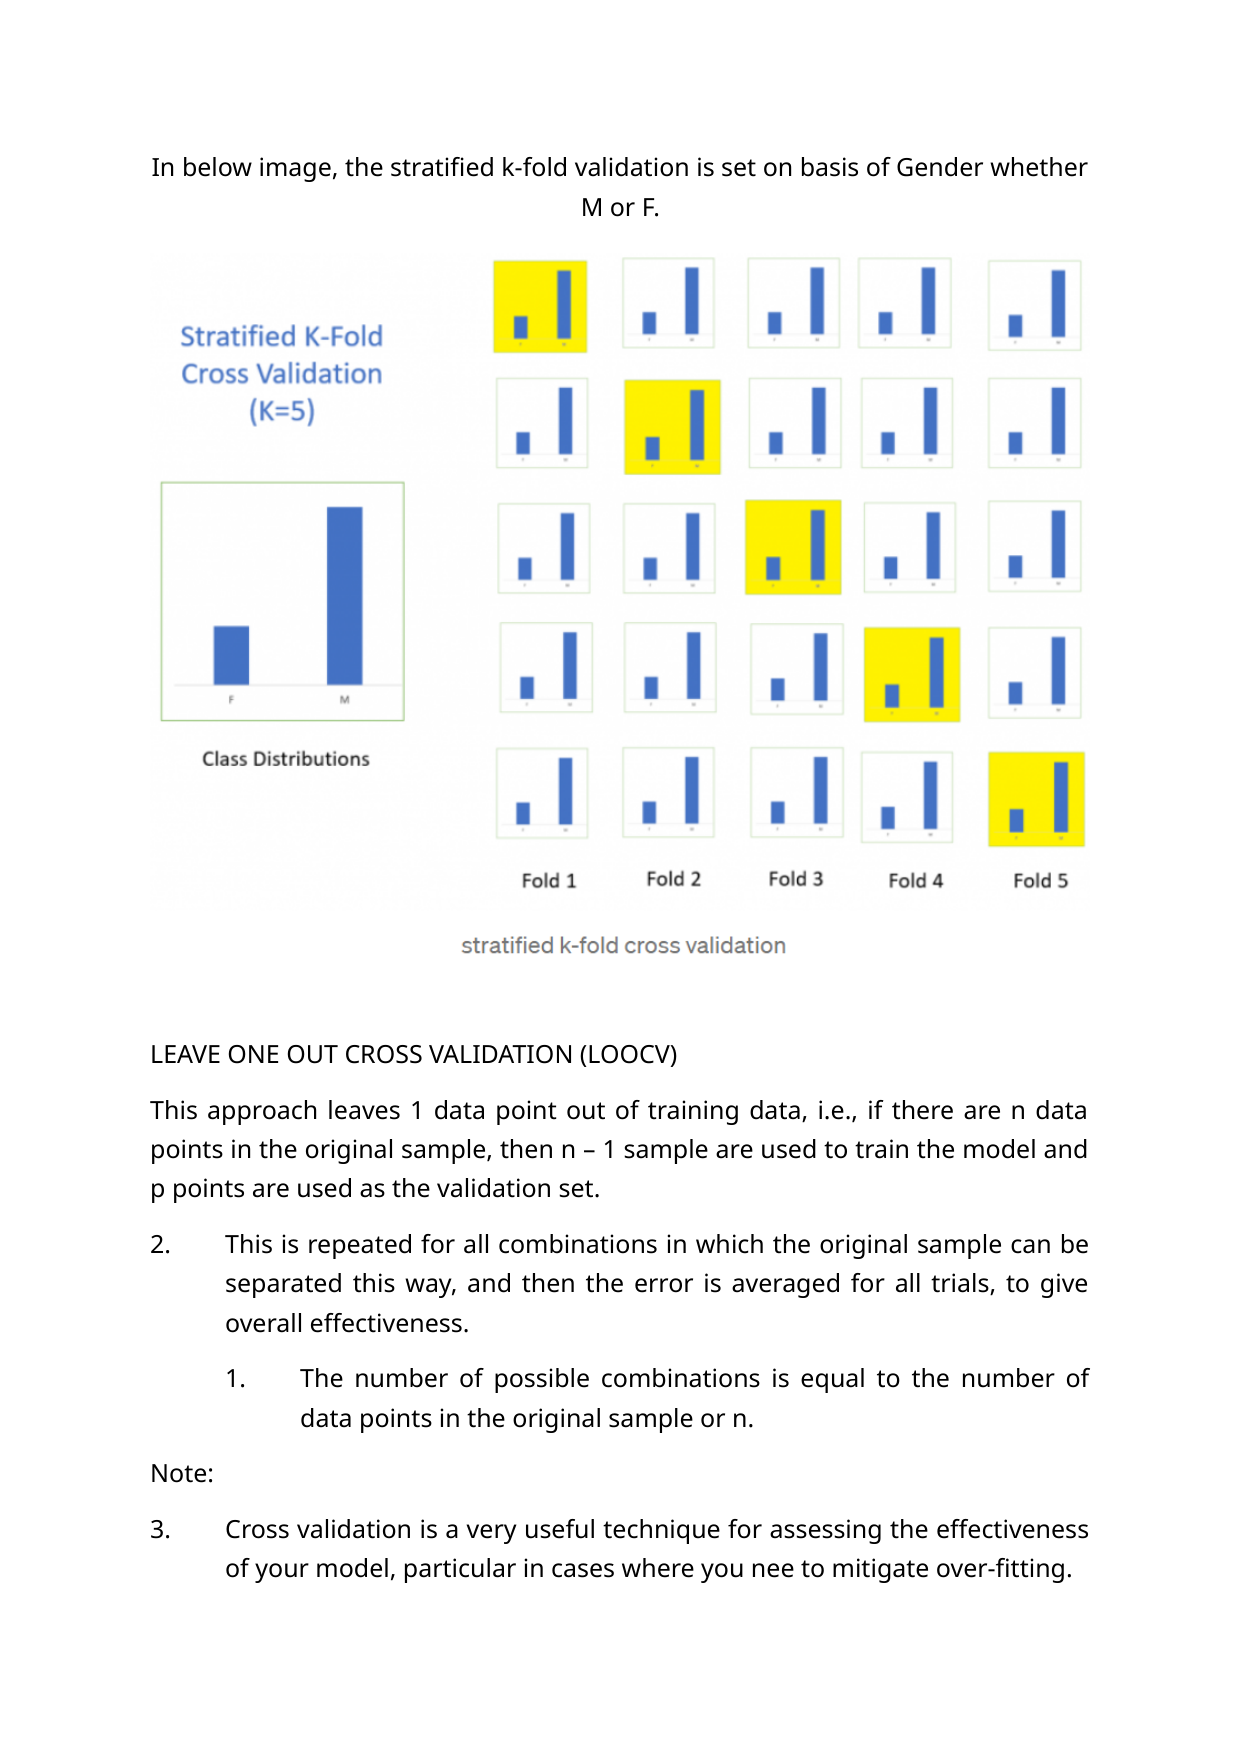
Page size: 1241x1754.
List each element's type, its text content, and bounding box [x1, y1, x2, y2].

text Note: [150, 1456, 1090, 1490]
picture [150, 245, 1091, 960]
text LEAVE ONE OUT CROSS VALIDATION (LOOCV) [150, 1037, 1090, 1071]
text This approach leaves 1 data point out of training data, i.e., if there are n data points in the original sample, then n – 1 sample are used to train the model and p points are used as the validation set. [150, 1093, 1090, 1205]
list This is repeated for all combinations in which the original sample can be separated this way, and then the error is averaged for all trials, to give overall effectiveness. [150, 1227, 1090, 1339]
list The number of possible combinations is equal to the number of data points in the original sample or n. [225, 1361, 1090, 1434]
list Cross validation is a very useful technique for assessing the effectiveness of your model, particular in cases where you nee to mitigate over-fitting. [150, 1512, 1090, 1585]
text In below image, the stratified k-fold validation is set on basis of Gender whether M or F. [150, 150, 1090, 223]
